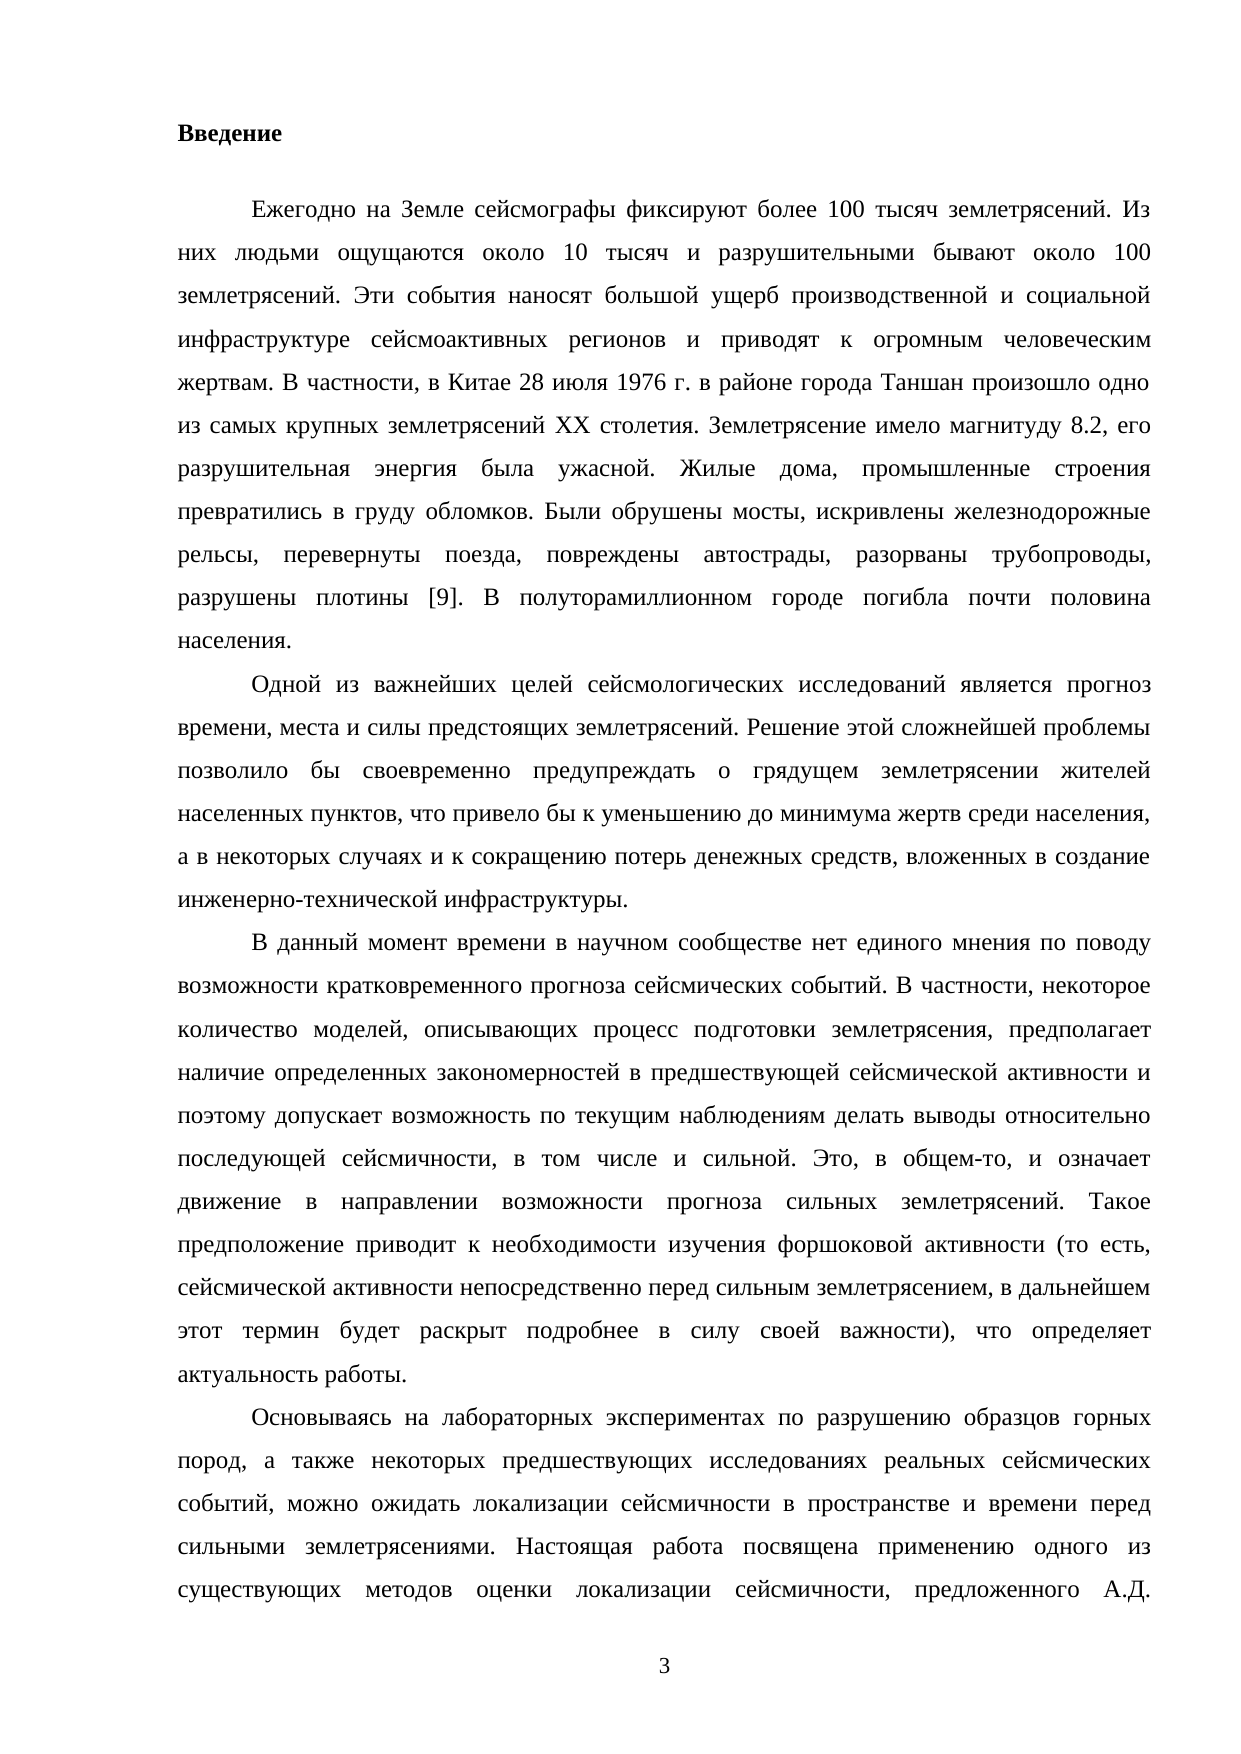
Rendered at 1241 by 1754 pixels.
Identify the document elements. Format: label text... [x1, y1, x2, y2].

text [177, 1402, 1152, 1603]
text Одной из важнейших целей сейсмологических исследований является прогноз времени, места и силы предстоящих землетрясений. Решение этой сложнейшей проблемы позволило бы своевременно предупреждать о грядущем землетрясении жителей населенных пунктов, что привело бы к уменьшению до минимума жертв среди населения, а в некоторых случаях и к сокращению потерь денежных средств, вложенных в создание инженерно-технической инфраструктуры. [177, 669, 1152, 913]
text Ежегодно на Земле сейсмографы фиксируют более 100 тысяч землетрясений. Из них людьми ощущаются около 10 тысяч и разрушительными бывают около 100 землетрясений. Эти события наносят большой ущерб производственной и социальной инфраструктуре сейсмоактивных регионов и приводят к огромным человеческим жертвам. В частности, в Китае 28 июля 1976 г. в районе города Таншан произошло одно из самых крупных землетрясений XX столетия. Землетрясение имело магнитуду 8.2, его разрушительная энергия была ужасной. Жилые дома, промышленные строения превратились в груду обломков. Были обрушены мосты, искривлены железнодорожные рельсы, перевернуты поезда, повреждены автострады, разорваны трубопроводы, разрушены плотины [9]. В полуторамиллионном городе погибла почти половина населения. [177, 194, 1152, 654]
subtitle Введение [177, 118, 1152, 147]
text В данный момент времени в научном сообществе нет единого мнения по поводу возможности кратковременного прогноза сейсмических событий. В частности, некоторое количество моделей, описывающих процесс подготовки землетрясения, предполагает наличие определенных закономерностей в предшествующей сейсмической активности и поэтому допускает возможность по текущим наблюдениям делать выводы относительно последующей сейсмичности, в том числе и сильной. Это, в общем-то, и означает движение в направлении возможности прогноза сильных землетрясений. Такое предположение приводит к необходимости изучения форшоковой активности (то есть, сейсмической активности непосредственно перед сильным землетрясением, в дальнейшем этот термин будет раскрыт подробнее в силу своей важности), что определяет актуальность работы. [177, 927, 1152, 1387]
